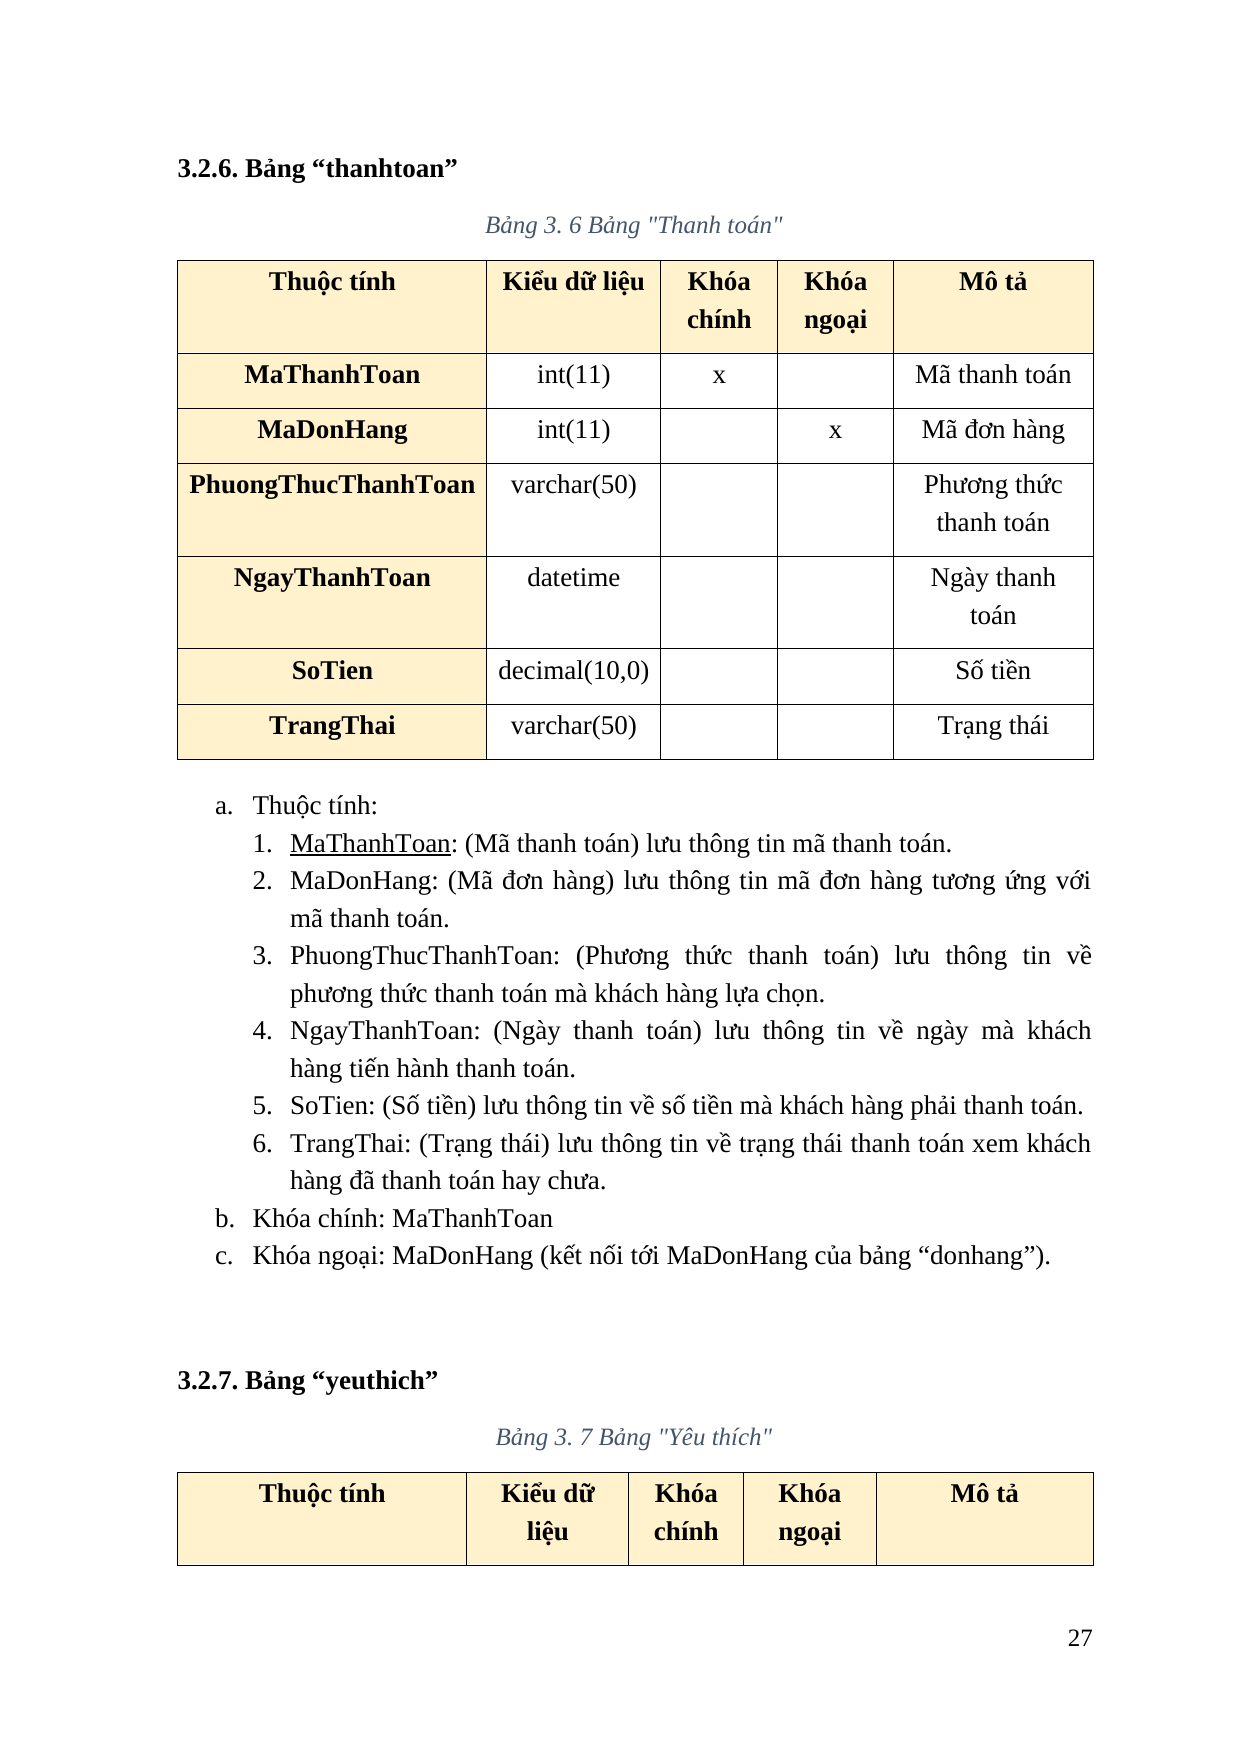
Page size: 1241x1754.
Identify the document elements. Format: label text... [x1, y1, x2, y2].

table_cell MaThanhToan [178, 354, 486, 408]
table_cell decimal(10,0) [487, 649, 660, 703]
table_cell TrangThai [178, 705, 486, 759]
table_header Mô tả [894, 261, 1093, 352]
table_header Kiểu dữ liệu [467, 1473, 628, 1564]
table_header Thuộc tính [178, 261, 486, 352]
table_cell Mã thanh toán [894, 354, 1093, 408]
table_cell varchar(50) [487, 705, 660, 759]
table_header Thuộc tính [178, 1473, 466, 1564]
table_cell varchar(50) [487, 464, 660, 556]
table_cell x [661, 354, 777, 408]
text 3.2.7. Bảng “yeuthich” [177, 1360, 1092, 1397]
table_cell Phương thức thanh toán [894, 464, 1093, 556]
table_cell PhuongThucThanhToan [178, 464, 486, 556]
list MaThanhToan: (Mã thanh toán) lưu thông tin mã thanh toán. [252, 822, 1092, 860]
table_cell Trạng thái [894, 705, 1093, 759]
list Khóa chính: MaThanhToan [215, 1197, 1092, 1235]
list MaDonHang: (Mã đơn hàng) lưu thông tin mã đơn hàng tương ứng với mã thanh toán. [252, 860, 1092, 935]
list Khóa ngoại: MaDonHang (kết nối tới MaDonHang của bảng “donhang”). [215, 1235, 1092, 1272]
table_cell Mã đơn hàng [894, 409, 1093, 463]
table_header Khóa ngoại [778, 261, 893, 352]
table_cell MaDonHang [178, 409, 486, 463]
text Bảng 3. 7 Bảng "Yêu thích" [177, 1422, 1092, 1451]
table_cell [661, 705, 777, 759]
table_cell Ngày thanh toán [894, 557, 1093, 648]
table_header Khóa ngoại [744, 1473, 876, 1564]
table_cell datetime [487, 557, 660, 648]
table_header Kiểu dữ liệu [487, 261, 660, 352]
table_header Khóa chính [661, 261, 777, 352]
table_cell SoTien [178, 649, 486, 703]
list TrangThai: (Trạng thái) lưu thông tin về trạng thái thanh toán xem khách hàng đã thanh toán hay chưa. [252, 1122, 1092, 1197]
table_cell NgayThanhToan [178, 557, 486, 648]
table_cell [661, 557, 777, 648]
table_cell [661, 649, 777, 703]
table_cell Số tiền [894, 649, 1093, 703]
table_header Khóa chính [629, 1473, 743, 1564]
list Thuộc tính: [215, 785, 1092, 822]
list SoTien: (Số tiền) lưu thông tin về số tiền mà khách hàng phải thanh toán. [252, 1085, 1092, 1122]
table_cell int(11) [487, 409, 660, 463]
text Bảng 3. 6 Bảng "Thanh toán" [177, 210, 1092, 239]
table_cell [778, 705, 893, 759]
list PhuongThucThanhToan: (Phương thức thanh toán) lưu thông tin về phương thức thanh toán mà khách hàng lựa chọn. [252, 935, 1092, 1010]
table_cell [778, 649, 893, 703]
table_cell [661, 409, 777, 463]
table_cell int(11) [487, 354, 660, 408]
table_header Mô tả [877, 1473, 1093, 1564]
text 3.2.6. Bảng “thanhtoan” [177, 148, 1092, 185]
table_cell [778, 464, 893, 556]
list NgayThanhToan: (Ngày thanh toán) lưu thông tin về ngày mà khách hàng tiến hành thanh toán. [252, 1010, 1092, 1085]
table_cell [778, 557, 893, 648]
table_cell [661, 464, 777, 556]
table_cell x [778, 409, 893, 463]
table_cell [778, 354, 893, 408]
